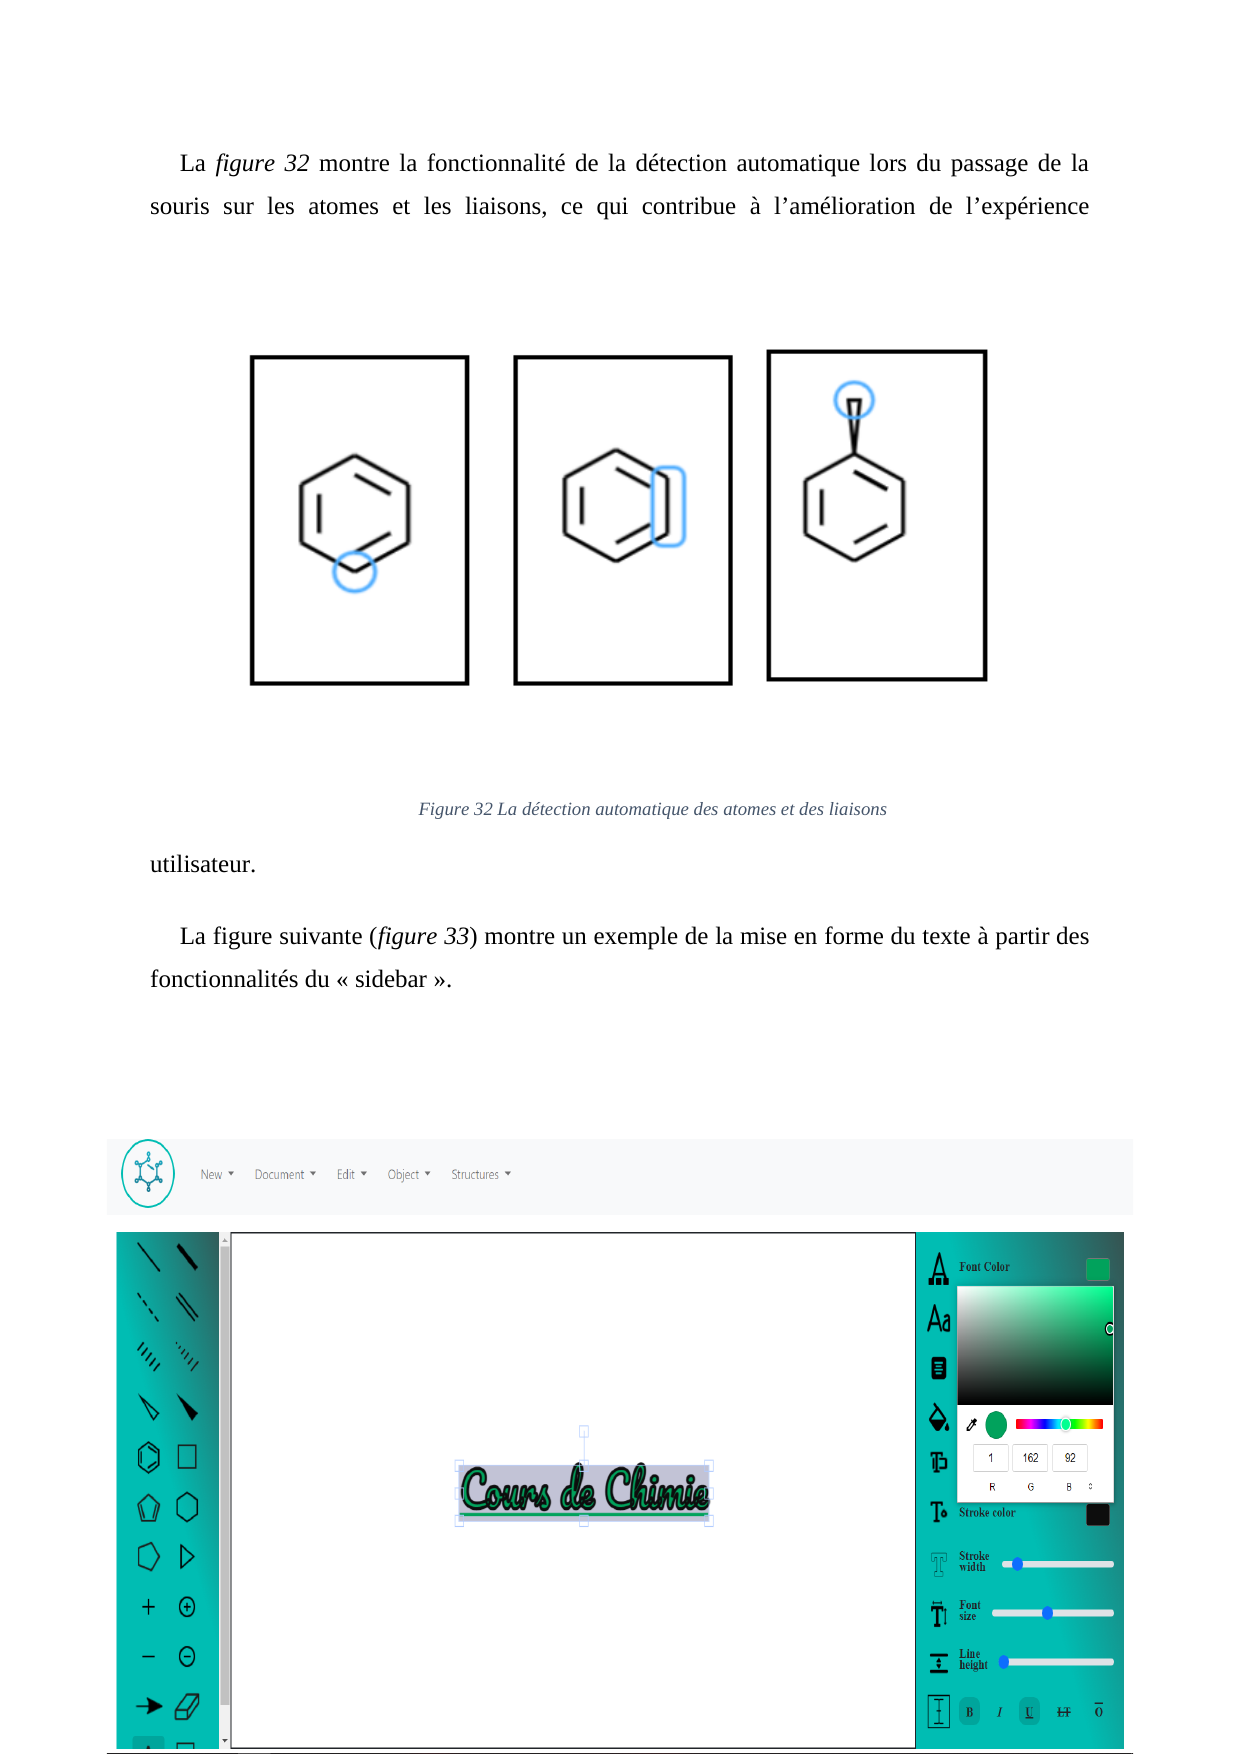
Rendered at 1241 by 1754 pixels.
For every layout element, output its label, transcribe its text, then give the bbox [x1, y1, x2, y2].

text La figure suivante (figure 33) montre un exemple de la mise en forme du texte à partir des fonctionnalités du « sidebar ». [150, 921, 1090, 993]
picture [157, 248, 1098, 789]
picture [106, 1139, 1134, 1754]
